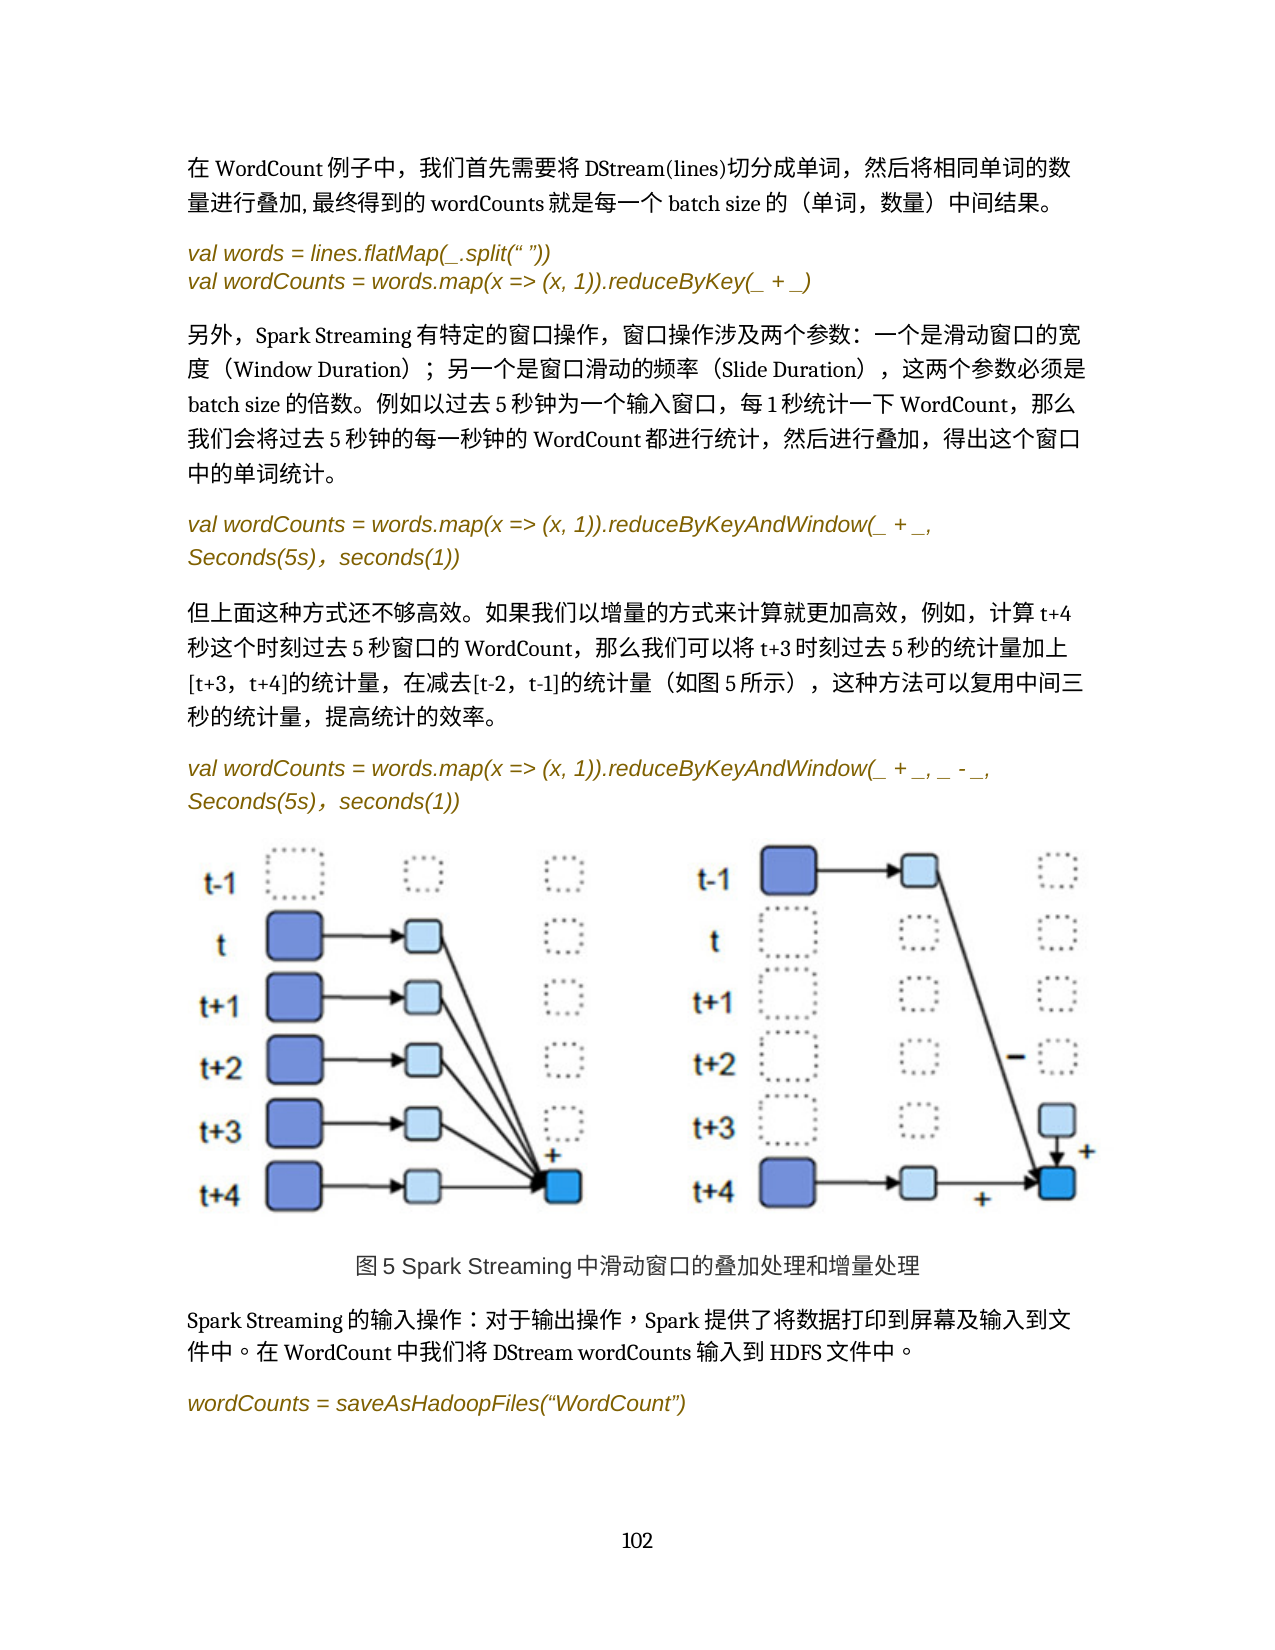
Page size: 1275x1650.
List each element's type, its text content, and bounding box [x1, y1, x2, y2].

text val words = lines.flatMap(_.split(“ ”)) val wordCounts = words.map(x => (x, 1)).reduceByKey(_ + _) [187, 240, 1087, 294]
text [187, 150, 1087, 218]
text val wordCounts = words.map(x => (x, 1)).reduceByKeyAndWindow(_ + _, _ - _, Seconds(5s)，seconds(1)) [187, 755, 1087, 816]
text 但上面这种方式还不够高效。如果我们以增量的方式来计算就更加高效，例如，计算t+4秒这个时刻过去5秒窗口的WordCount，那么我们可以将t+3时刻过去5秒的统计量加上[t+3，t+4]的统计量，在减去[t-2，t-1]的统计量（如图5所示），这种方法可以复用中间三秒的统计量，提高统计的效率。 [187, 595, 1087, 732]
text Spark Streaming的输入操作：对于输出操作，Spark提供了将数据打印到屏幕及输入到文件中。在WordCount中我们将DStream wordCounts输入到HDFS文件中。 [187, 1303, 1087, 1368]
text wordCounts = saveAsHadoopFiles(“WordCount”) [187, 1390, 1087, 1416]
picture [187, 838, 1125, 1226]
text 另外，Spark Streaming有特定的窗口操作，窗口操作涉及两个参数：一个是滑动窗口的宽度（Window Duration）；另一个是窗口滑动的频率（Slide Duration），这两个参数必须是batch size的倍数。例如以过去5秒钟为一个输入窗口，每1秒统计一下WordCount，那么我们会将过去5秒钟的每一秒钟的WordCount都进行统计，然后进行叠加，得出这个窗口中的单词统计。 [187, 316, 1087, 489]
text 图5 Spark Streaming中滑动窗口的叠加处理和增量处理 [187, 1248, 1087, 1281]
text val wordCounts = words.map(x => (x, 1)).reduceByKeyAndWindow(_ + _, Seconds(5s)，seconds(1)) [187, 511, 1087, 572]
